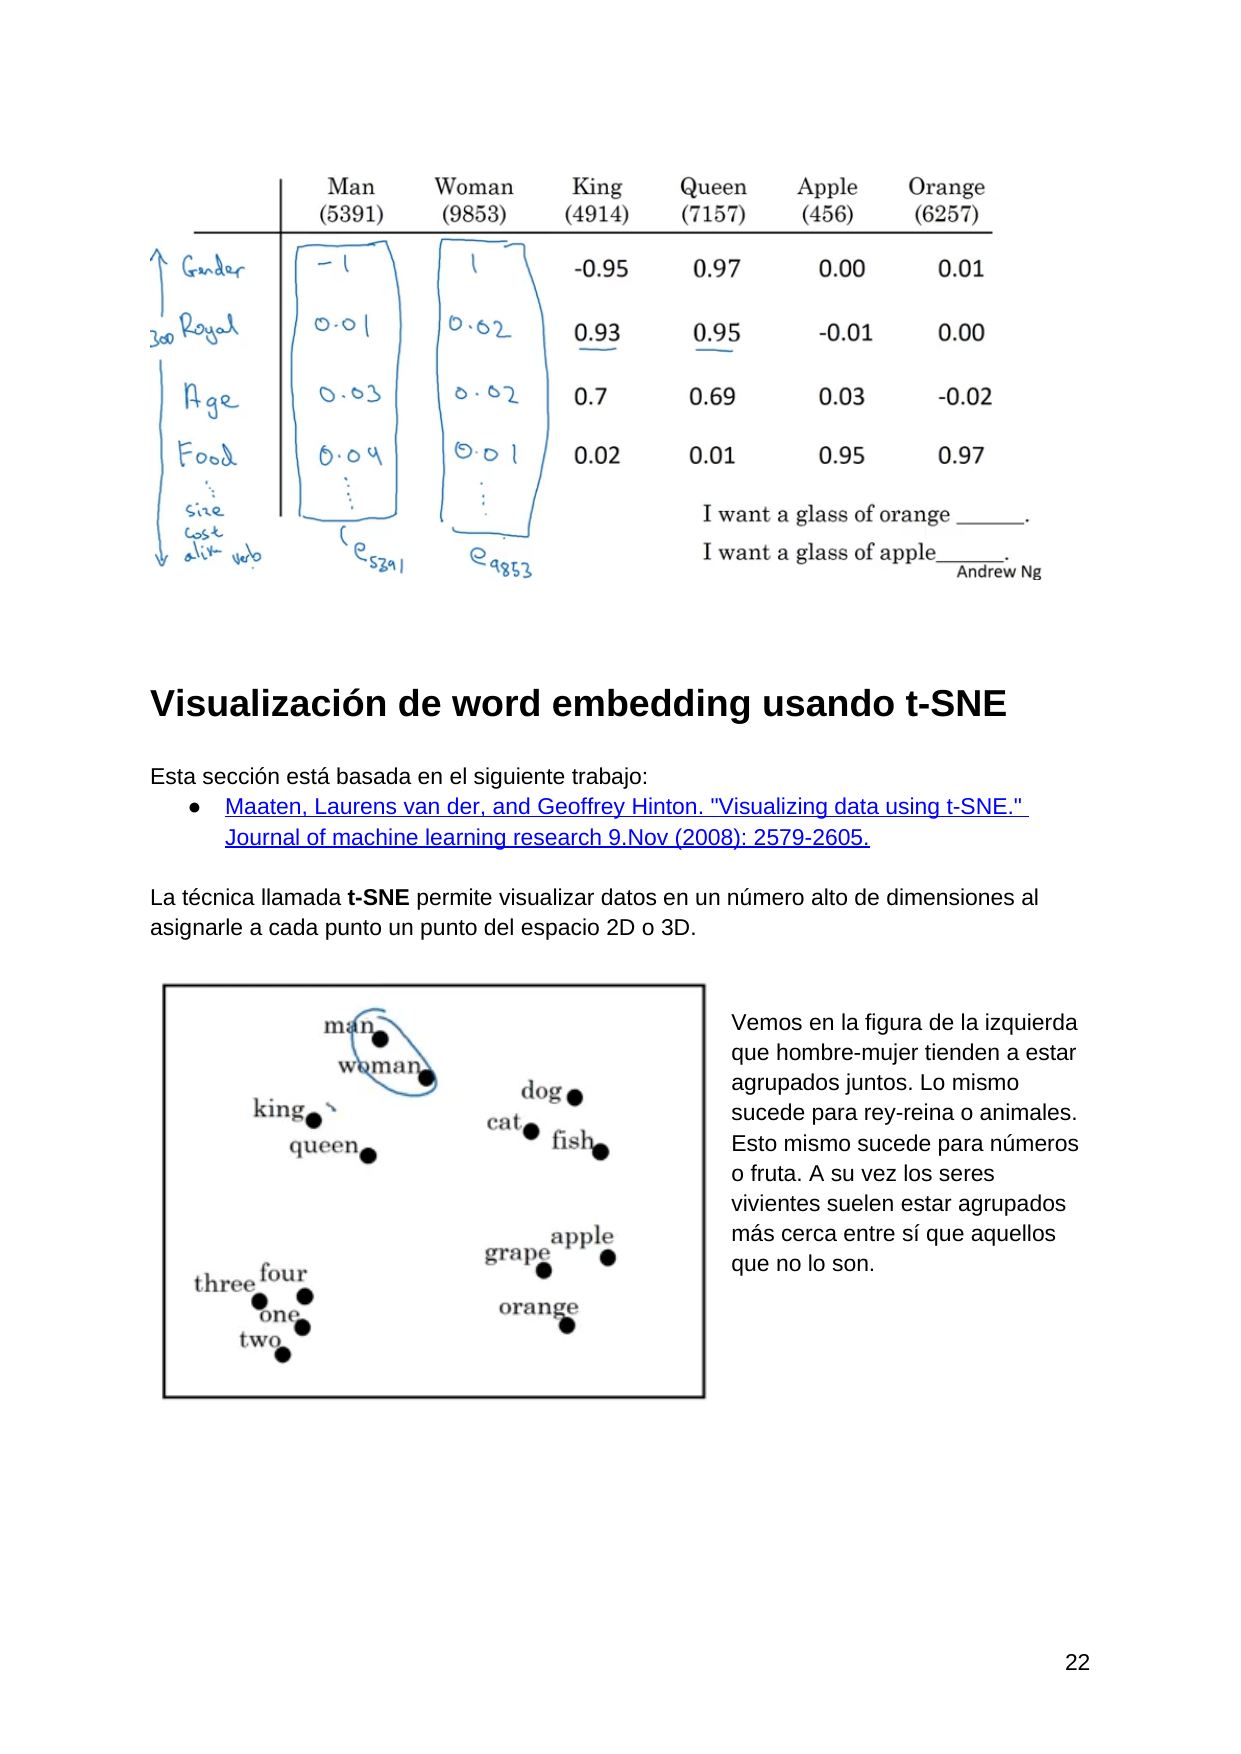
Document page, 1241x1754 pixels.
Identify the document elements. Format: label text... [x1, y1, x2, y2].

picture [150, 150, 1044, 580]
list Maaten, Laurens van der, and Geoffrey Hinton. "Visualizing data using t-SNE." Journal of machine learning research 9.Nov (2008): 2579-2605. [187, 793, 1090, 850]
text Esta sección está basada en el siguiente trabajo: [150, 763, 1090, 789]
picture [150, 975, 713, 1405]
text Vemos en la figura de la izquierda que hombre-mujer tienden a estar agrupados juntos. Lo mismo sucede para rey-reina o animales. Esto mismo sucede para números o fruta. A su vez los seres vivientes suelen estar agrupados más cerca entre sí que aquellos que no lo son. [713, 1009, 1090, 1277]
text La técnica llamada t-SNE permite visualizar datos en un número alto de dimensiones al asignarle a cada punto un punto del espacio 2D o 3D. [150, 884, 1090, 941]
subtitle Visualización de word embedding usando t-SNE [150, 681, 1090, 724]
